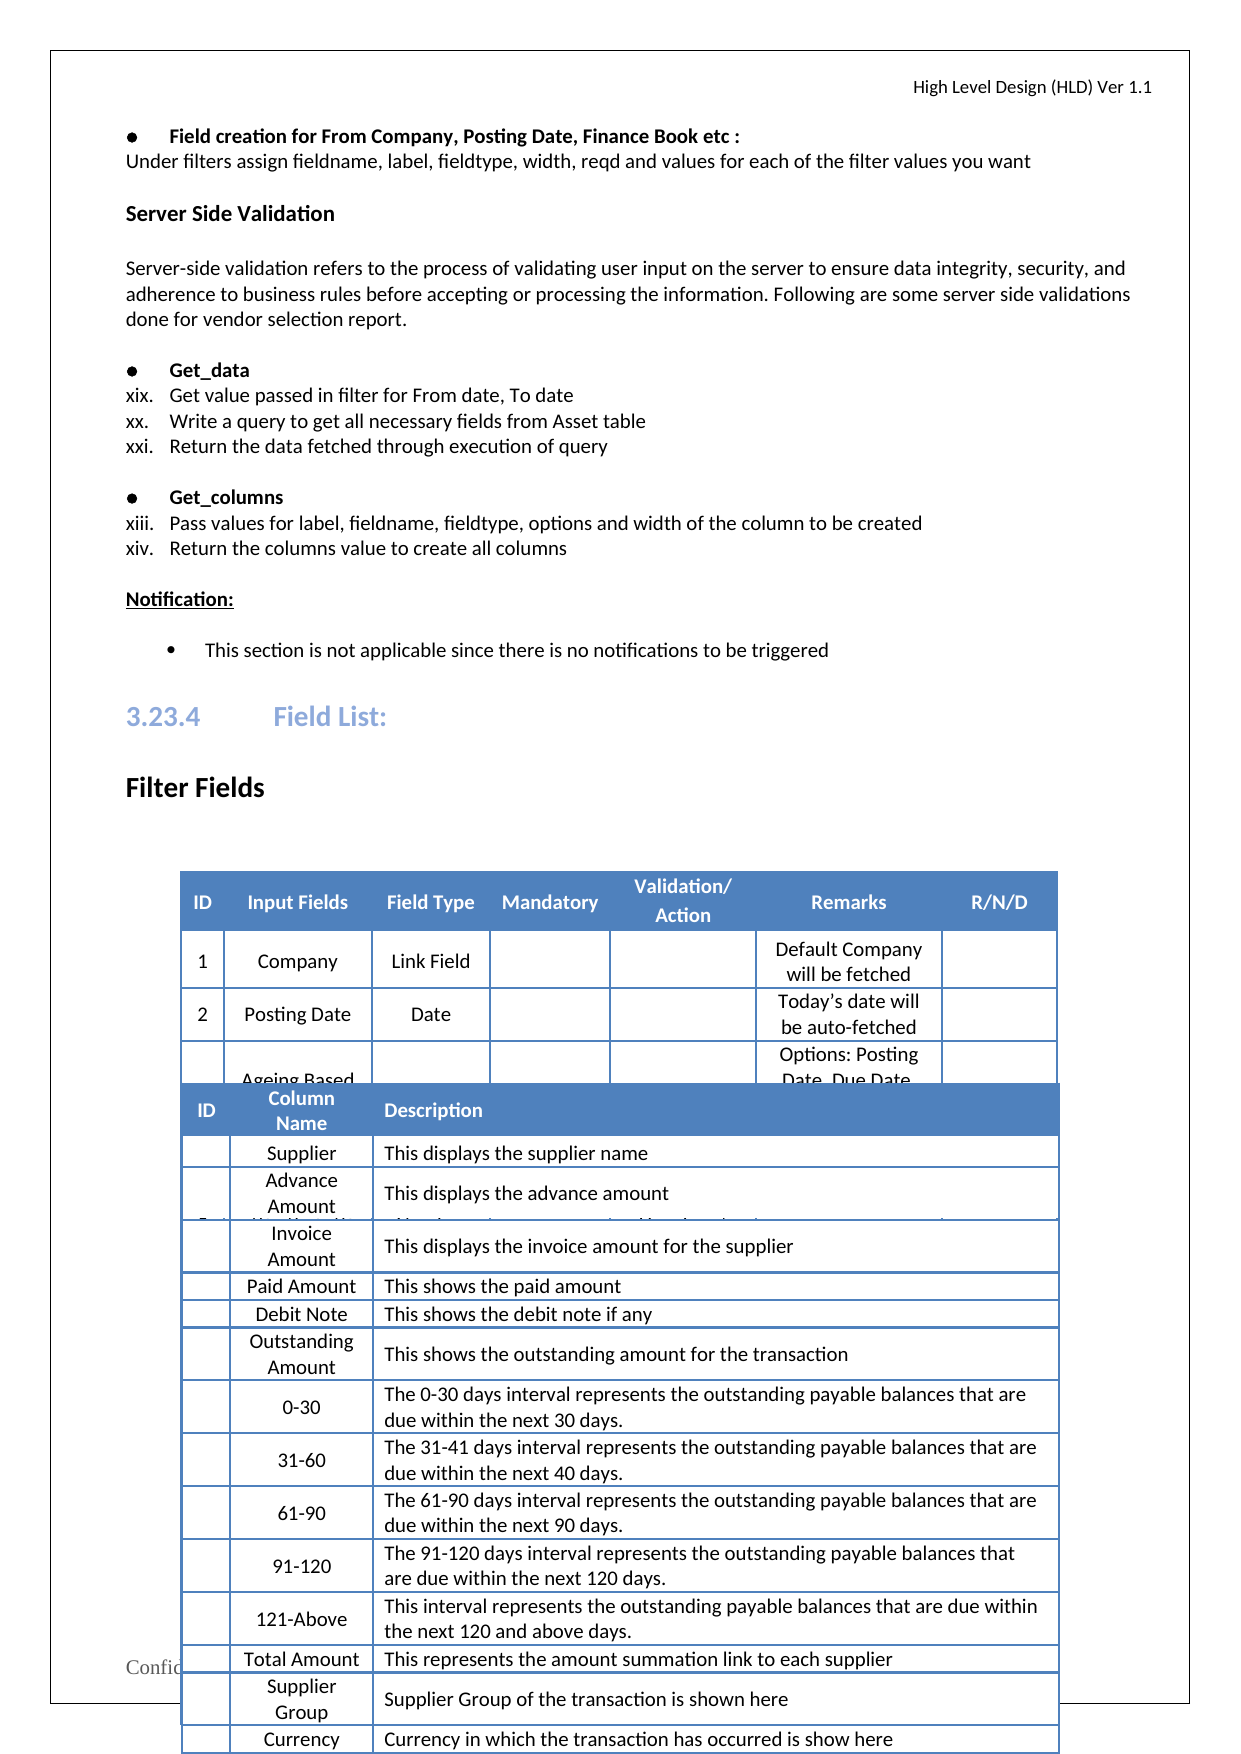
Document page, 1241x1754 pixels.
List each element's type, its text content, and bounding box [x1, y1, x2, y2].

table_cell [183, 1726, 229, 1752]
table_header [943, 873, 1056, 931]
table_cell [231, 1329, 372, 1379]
list Get_columns [126, 484, 1156, 510]
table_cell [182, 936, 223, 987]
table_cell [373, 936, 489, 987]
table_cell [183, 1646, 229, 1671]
list Server Side Validation [126, 199, 1156, 228]
list Return the data fetched through execution of query [126, 433, 1156, 459]
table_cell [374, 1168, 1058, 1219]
subtitle Field List: [126, 698, 1156, 733]
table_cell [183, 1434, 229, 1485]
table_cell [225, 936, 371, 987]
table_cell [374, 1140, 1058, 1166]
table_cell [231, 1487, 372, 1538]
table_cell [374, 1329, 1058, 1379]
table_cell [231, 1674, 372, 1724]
text Notification: [126, 586, 1156, 611]
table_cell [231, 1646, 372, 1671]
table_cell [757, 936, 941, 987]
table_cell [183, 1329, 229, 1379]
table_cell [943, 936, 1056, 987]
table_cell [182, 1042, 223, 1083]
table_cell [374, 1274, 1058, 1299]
list Write a query to get all necessary fields from Asset table [126, 408, 1156, 433]
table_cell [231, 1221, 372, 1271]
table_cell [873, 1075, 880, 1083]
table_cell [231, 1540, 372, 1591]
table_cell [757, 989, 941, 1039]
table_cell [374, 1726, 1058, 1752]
text Filter Fields [126, 769, 1156, 805]
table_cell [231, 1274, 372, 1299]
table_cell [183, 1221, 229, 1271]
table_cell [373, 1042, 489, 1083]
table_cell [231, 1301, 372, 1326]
list Under filters assign fieldname, label, fieldtype, width, reqd and values for each of the filter values you want [126, 149, 1156, 174]
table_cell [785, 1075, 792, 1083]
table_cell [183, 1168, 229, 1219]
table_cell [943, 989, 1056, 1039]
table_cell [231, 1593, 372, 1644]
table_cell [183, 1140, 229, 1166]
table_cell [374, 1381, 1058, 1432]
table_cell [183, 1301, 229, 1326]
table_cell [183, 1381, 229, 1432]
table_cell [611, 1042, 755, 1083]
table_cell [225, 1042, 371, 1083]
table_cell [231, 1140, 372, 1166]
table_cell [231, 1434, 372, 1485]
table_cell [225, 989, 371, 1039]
list Get_data [126, 357, 1156, 383]
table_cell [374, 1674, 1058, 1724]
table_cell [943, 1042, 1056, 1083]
list Get value passed in filter for From date, To date [126, 383, 1156, 408]
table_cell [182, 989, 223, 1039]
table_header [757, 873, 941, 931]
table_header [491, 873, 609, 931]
list Field creation for From Company, Posting Date, Finance Book etc : [126, 123, 1156, 149]
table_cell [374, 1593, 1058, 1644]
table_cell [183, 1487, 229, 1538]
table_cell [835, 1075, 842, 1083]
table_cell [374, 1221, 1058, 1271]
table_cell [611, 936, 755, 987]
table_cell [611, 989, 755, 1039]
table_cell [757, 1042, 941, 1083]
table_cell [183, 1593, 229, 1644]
list Server-side validation refers to the process of validating user input on the server to ensure data integrity, security, and adherence to business rules before accepting or processing the information. Following are some server side validations done for vendor selection report. [126, 256, 1156, 332]
list Return the columns value to create all columns [126, 535, 1156, 561]
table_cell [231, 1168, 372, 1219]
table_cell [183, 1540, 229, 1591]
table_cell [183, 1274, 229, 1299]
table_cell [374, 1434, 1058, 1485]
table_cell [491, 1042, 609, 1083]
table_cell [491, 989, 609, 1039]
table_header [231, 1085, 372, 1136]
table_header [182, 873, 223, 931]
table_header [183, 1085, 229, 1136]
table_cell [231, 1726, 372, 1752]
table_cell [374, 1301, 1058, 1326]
list Pass values for label, fieldname, fieldtype, options and width of the column to be created [126, 510, 1156, 535]
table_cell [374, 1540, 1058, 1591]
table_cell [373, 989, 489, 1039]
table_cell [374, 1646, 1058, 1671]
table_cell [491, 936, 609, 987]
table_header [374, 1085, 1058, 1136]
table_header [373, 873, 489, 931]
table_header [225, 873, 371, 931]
list This section is not applicable since there is no notifications to be triggered [167, 637, 1156, 662]
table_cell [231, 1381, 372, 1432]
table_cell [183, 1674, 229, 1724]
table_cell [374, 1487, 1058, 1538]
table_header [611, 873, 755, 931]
